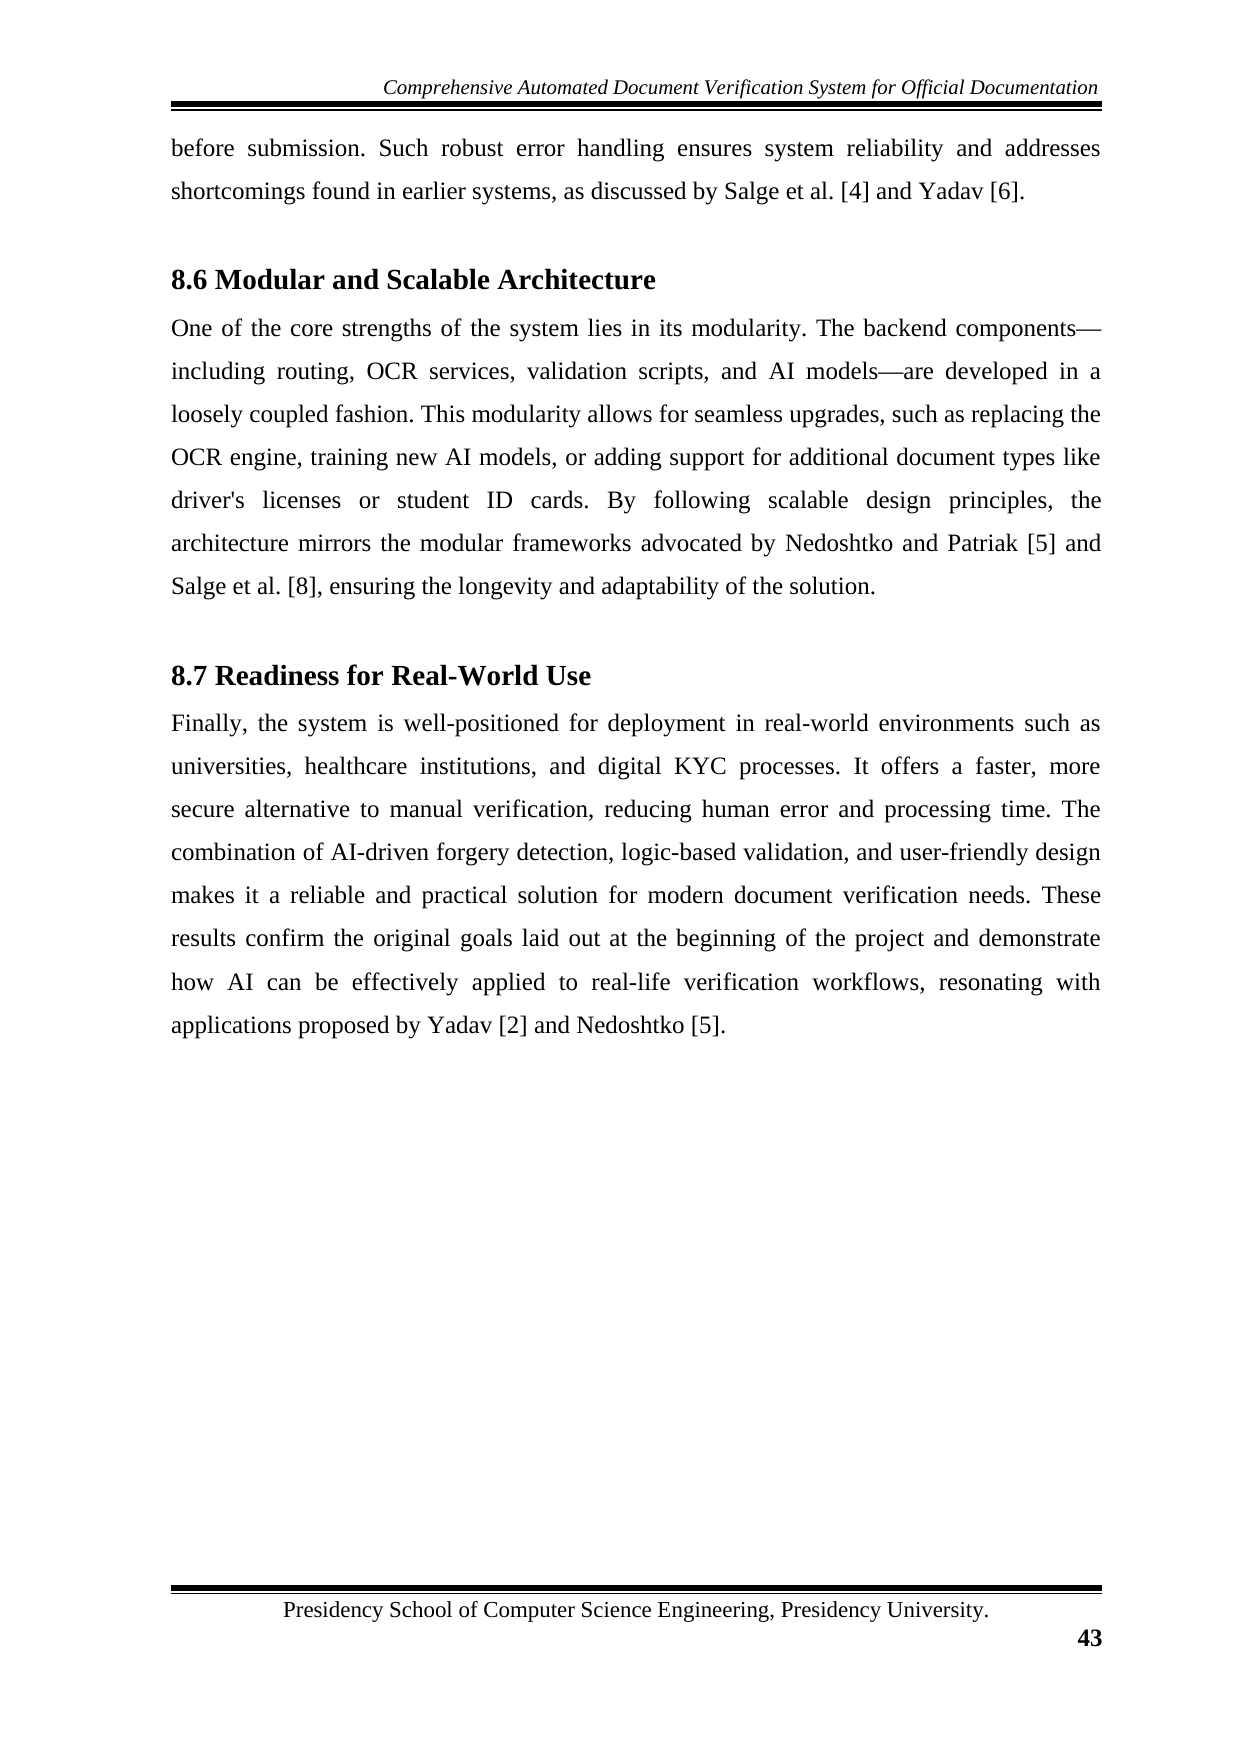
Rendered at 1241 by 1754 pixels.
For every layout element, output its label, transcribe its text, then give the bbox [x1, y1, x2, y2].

text One of the core strengths of the system lies in its modularity. The backend components—including routing, OCR services, validation scripts, and AI models—are developed in a loosely coupled fashion. This modularity allows for seamless upgrades, such as replacing the OCR engine, training new AI models, or adding support for additional document types like driver's licenses or student ID cards. By following scalable design principles, the architecture mirrors the modular frameworks advocated by Nedoshtko and Patriak [5] and Salge et al. [8], ensuring the longevity and adaptability of the solution. [171, 313, 1102, 600]
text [171, 133, 1102, 205]
text Finally, the system is well-positioned for deployment in real-world environments such as universities, healthcare institutions, and digital KYC processes. It offers a faster, more secure alternative to manual verification, reducing human error and processing time. The combination of AI-driven forgery detection, logic-based validation, and user-friendly design makes it a reliable and practical solution for modern document verification needs. These results confirm the original goals laid out at the beginning of the project and demonstrate how AI can be effectively applied to real-life verification workflows, resonating with applications proposed by Yadav [2] and Nedoshtko [5]. [171, 708, 1102, 1038]
text 8.7 Readiness for Real-World Use [171, 658, 1102, 691]
text 8.6 Modular and Scalable Architecture [171, 262, 1102, 296]
